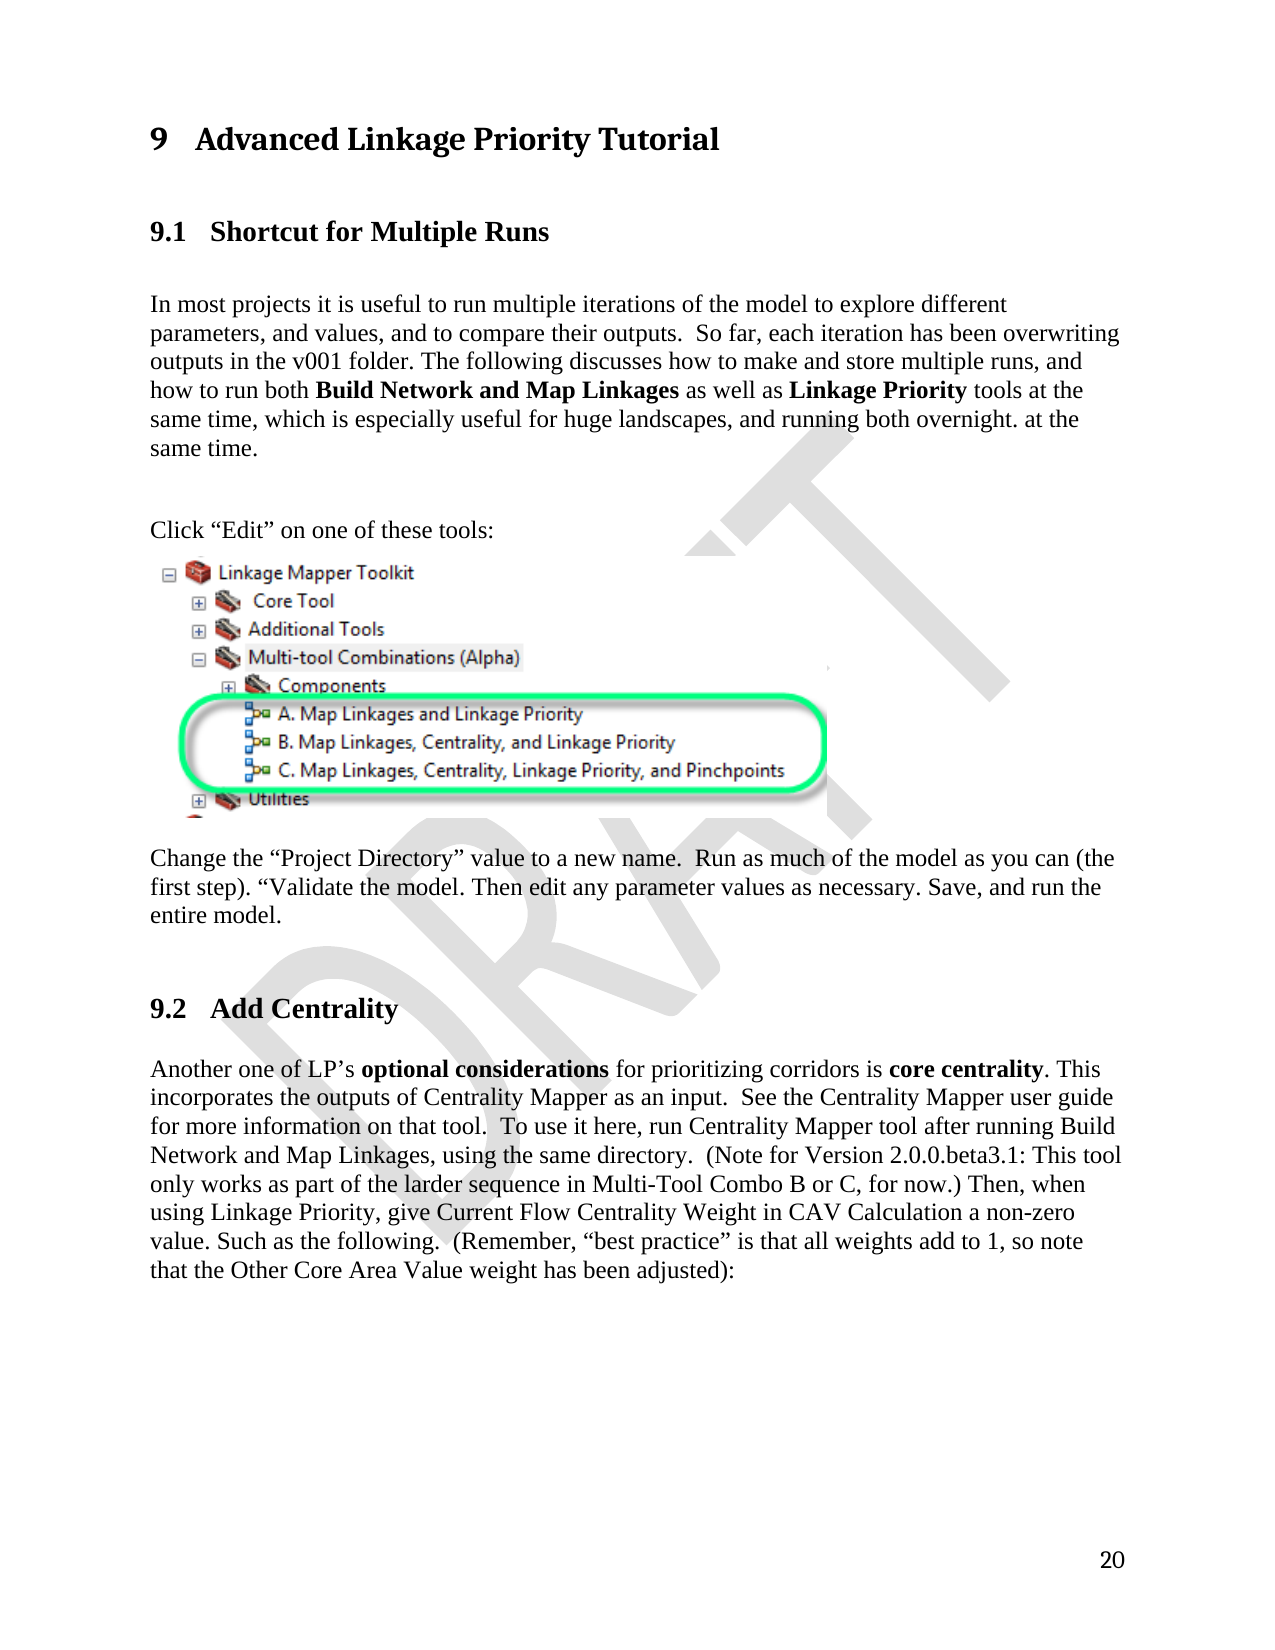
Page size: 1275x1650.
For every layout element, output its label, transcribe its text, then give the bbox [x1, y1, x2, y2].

subtitle Add Centrality [150, 991, 1125, 1025]
subtitle Shortcut for Multiple Runs [150, 214, 1125, 248]
text Change the “Project Directory” value to a new name. Run as much of the model as you can (the first step). “Validate the model. Then edit any parameter values as necessary. Save, and run the entire model. [150, 843, 1125, 929]
picture [150, 556, 827, 818]
text In most projects it is useful to run multiple iterations of the model to explore different parameters, and values, and to compare their outputs. So far, each iteration has been overwriting outputs in the v001 folder. The following discusses how to make and store multiple runs, and how to run both Build Network and Map Linkages as well as Linkage Priority tools at the same time, which is especially useful for huge landscapes, and running both overnight. at the same time. [150, 289, 1125, 461]
text Another one of LP’s optional considerations for prioritizing corridors is core centrality. This incorporates the outputs of Centrality Mapper as an input. See the Centrality Mapper user guide for more information on that tool. To use it here, run Centrality Mapper tool after running Build Network and Map Linkages, using the same directory. (Note for Version 2.0.0.beta3.1: This tool only works as part of the larder sequence in Multi-Tool Combo B or C, for now.) Then, when using Linkage Priority, give Current Flow Centrality Weight in CAV Calculation a non-zero value. Such as the following. (Remember, “best practice” is that all weights add to 1, so note that the Other Core Area Value weight has been adjusted): [150, 1054, 1125, 1284]
text Click “Edit” on one of these tools: [150, 515, 1125, 544]
subtitle Advanced Linkage Priority Tutorial [150, 120, 1125, 158]
